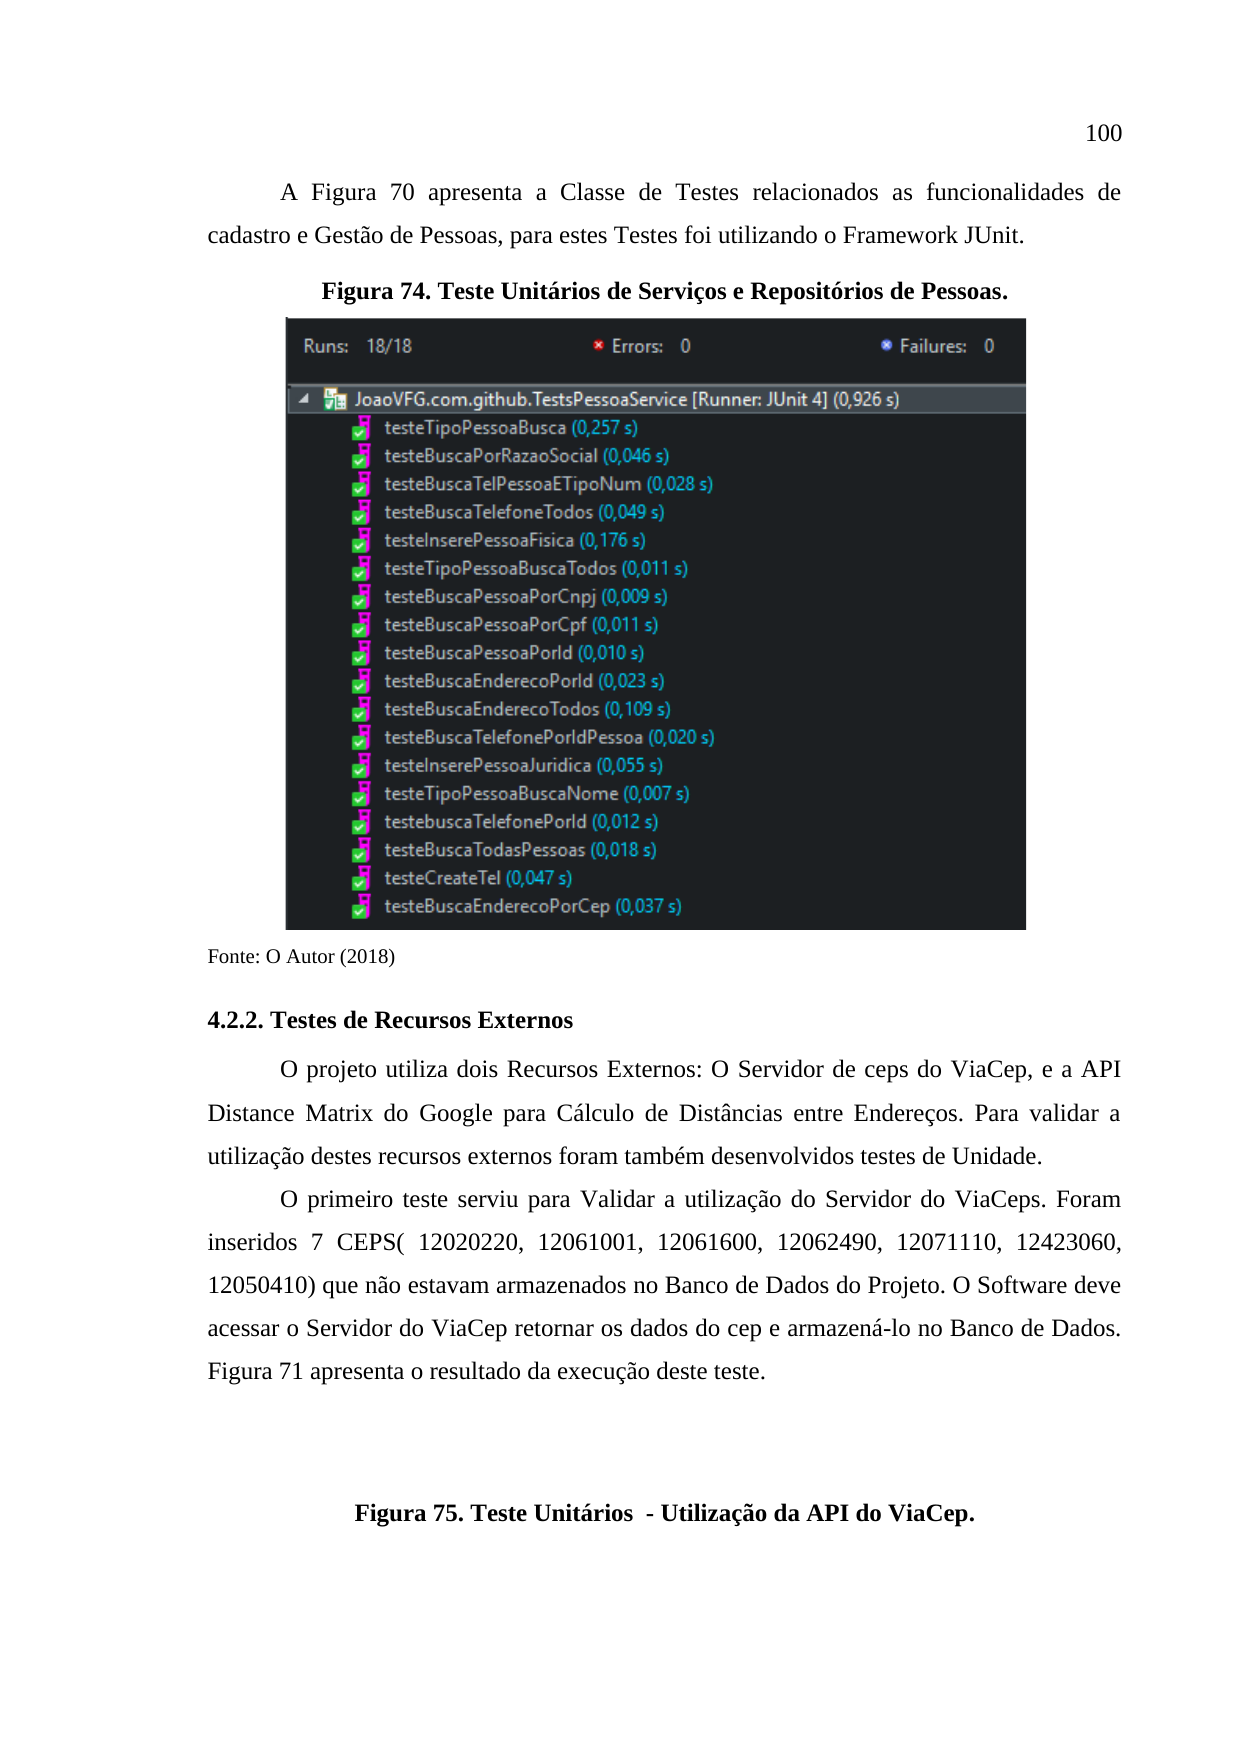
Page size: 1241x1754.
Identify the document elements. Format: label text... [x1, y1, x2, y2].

picture [285, 317, 1027, 930]
text O projeto utiliza dois Recursos Externos: O Servidor de ceps do ViaCep, e a API Distance Matrix do Google para Cálculo de Distâncias entre Endereços. Para validar a utilização destes recursos externos foram também desenvolvidos testes de Unidade. [207, 1054, 1122, 1169]
subtitle Testes de Recursos Externos [207, 1005, 1122, 1034]
text Fonte: O Autor (2018) [207, 944, 1122, 968]
text A Figura 70 apresenta a Classe de Testes relacionados as funcionalidades de cadastro e Gestão de Pessoas, para estes Testes foi utilizando o Framework JUnit. [207, 177, 1122, 249]
text O primeiro teste serviu para Validar a utilização do Servidor do ViaCeps. Foram inseridos 7 CEPS( 12020220, 12061001, 12061600, 12062490, 12071110, 12423060, 12050410) que não estavam armazenados no Banco de Dados do Projeto. O Software deve acessar o Servidor do ViaCep retornar os dados do cep e armazená-lo no Banco de Dados. Figura 71 apresenta o resultado da execução deste teste. [207, 1184, 1122, 1385]
